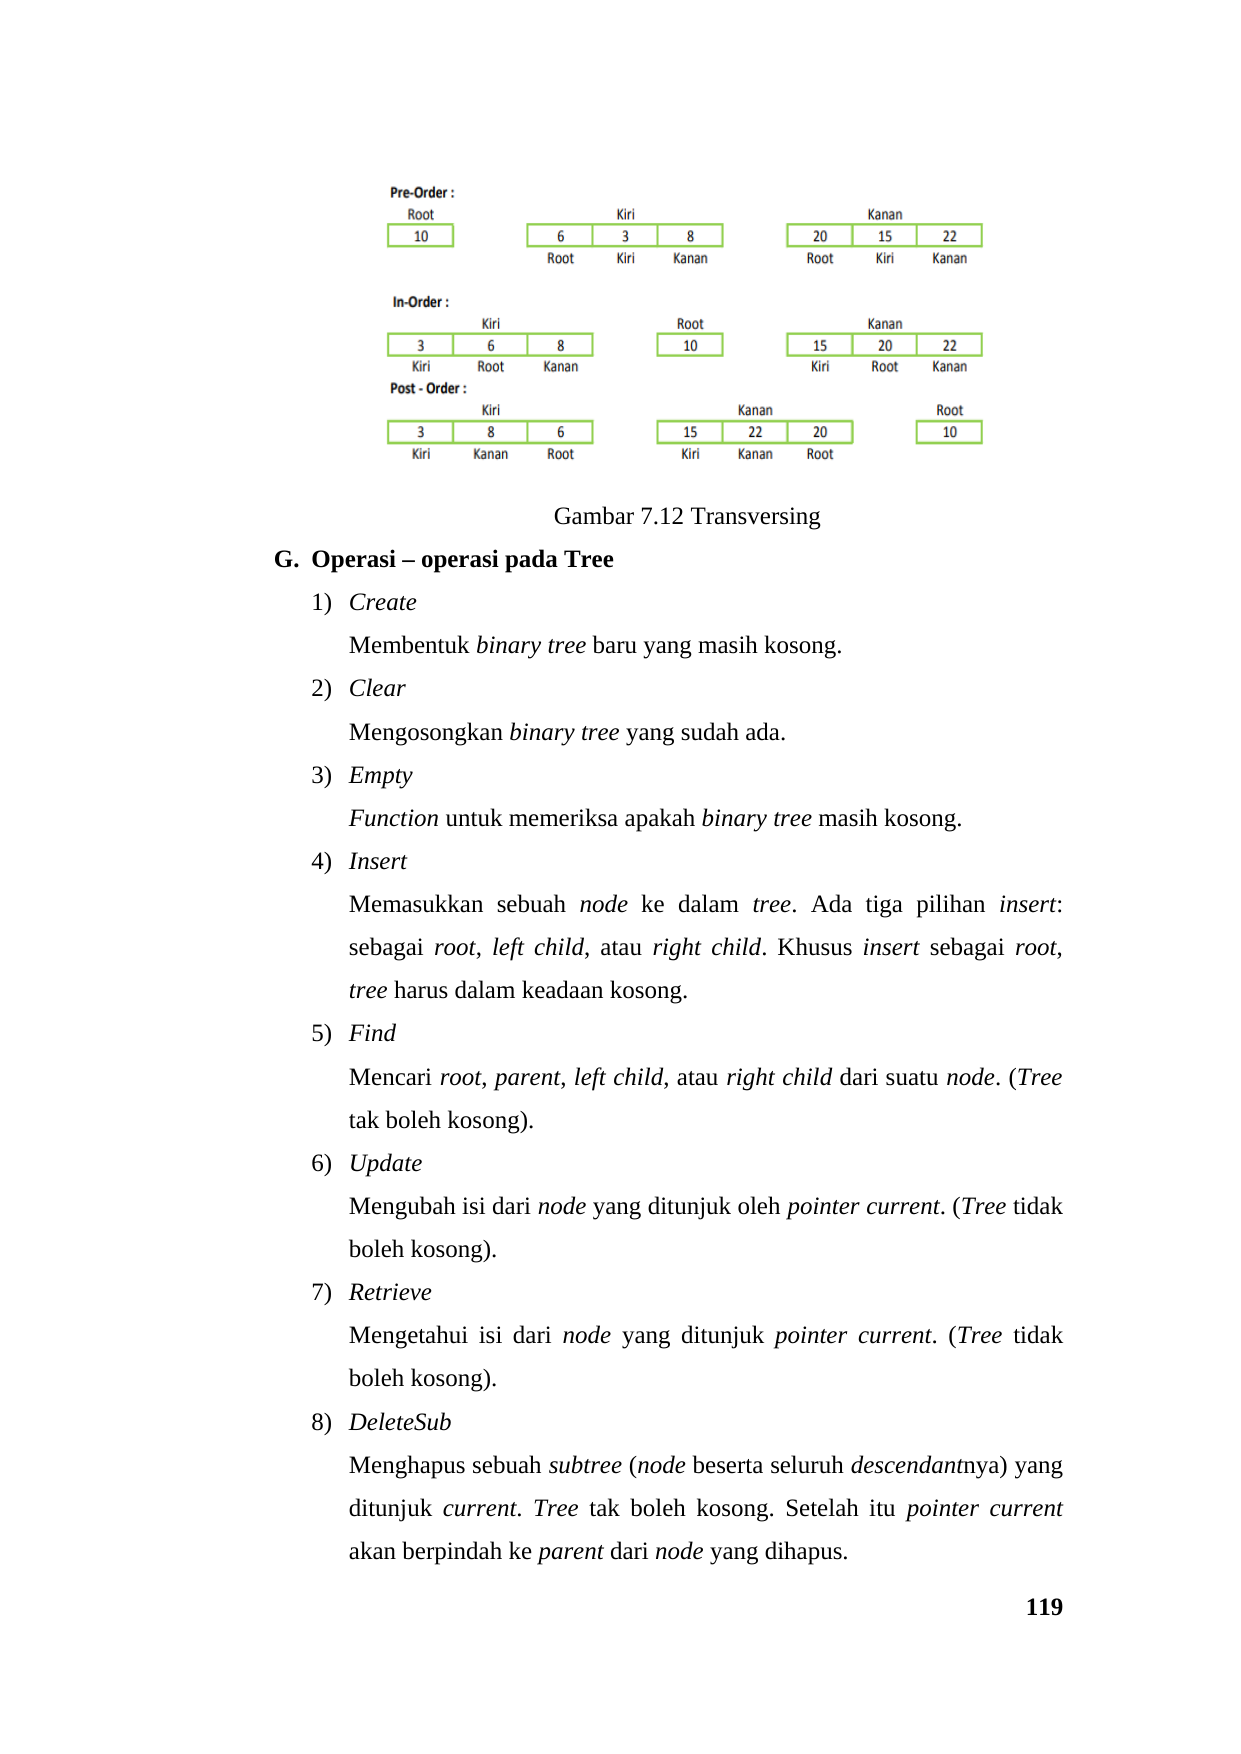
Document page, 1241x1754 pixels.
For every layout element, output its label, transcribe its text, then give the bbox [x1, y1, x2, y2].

text Mengosongkan binary tree yang sudah ada. [349, 717, 1063, 745]
picture [375, 177, 999, 487]
subtitle Transversing [311, 501, 1063, 530]
text Membentuk binary tree baru yang masih kosong. [349, 630, 1063, 659]
list Clear [311, 673, 1063, 702]
list Insert [311, 846, 1063, 875]
list Empty [311, 760, 1063, 788]
text Memasukkan sebuah node ke dalam tree. Ada tiga pilihan insert: sebagai root, left child, atau right child. Khusus insert sebagai root, tree harus dalam keadaan kosong. [349, 889, 1063, 1004]
text Menghapus sebuah subtree (node beserta seluruh descendantnya) yang ditunjuk current. Tree tak boleh kosong. Setelah itu pointer current akan berpindah ke parent dari node yang dihapus. [349, 1450, 1063, 1565]
list Update [311, 1148, 1063, 1177]
text Function untuk memeriksa apakah binary tree masih kosong. [349, 803, 1063, 832]
list Create [311, 587, 1063, 616]
list Operasi – operasi pada Tree [274, 544, 1063, 573]
list Find [311, 1018, 1063, 1047]
list Retrieve [311, 1277, 1063, 1306]
text Mencari root, parent, left child, atau right child dari suatu node. (Tree tak boleh kosong). [349, 1062, 1063, 1133]
text Mengubah isi dari node yang ditunjuk oleh pointer current. (Tree tidak boleh kosong). [349, 1191, 1063, 1263]
list DeleteSub [311, 1407, 1063, 1435]
text Mengetahui isi dari node yang ditunjuk pointer current. (Tree tidak boleh kosong). [349, 1320, 1063, 1392]
